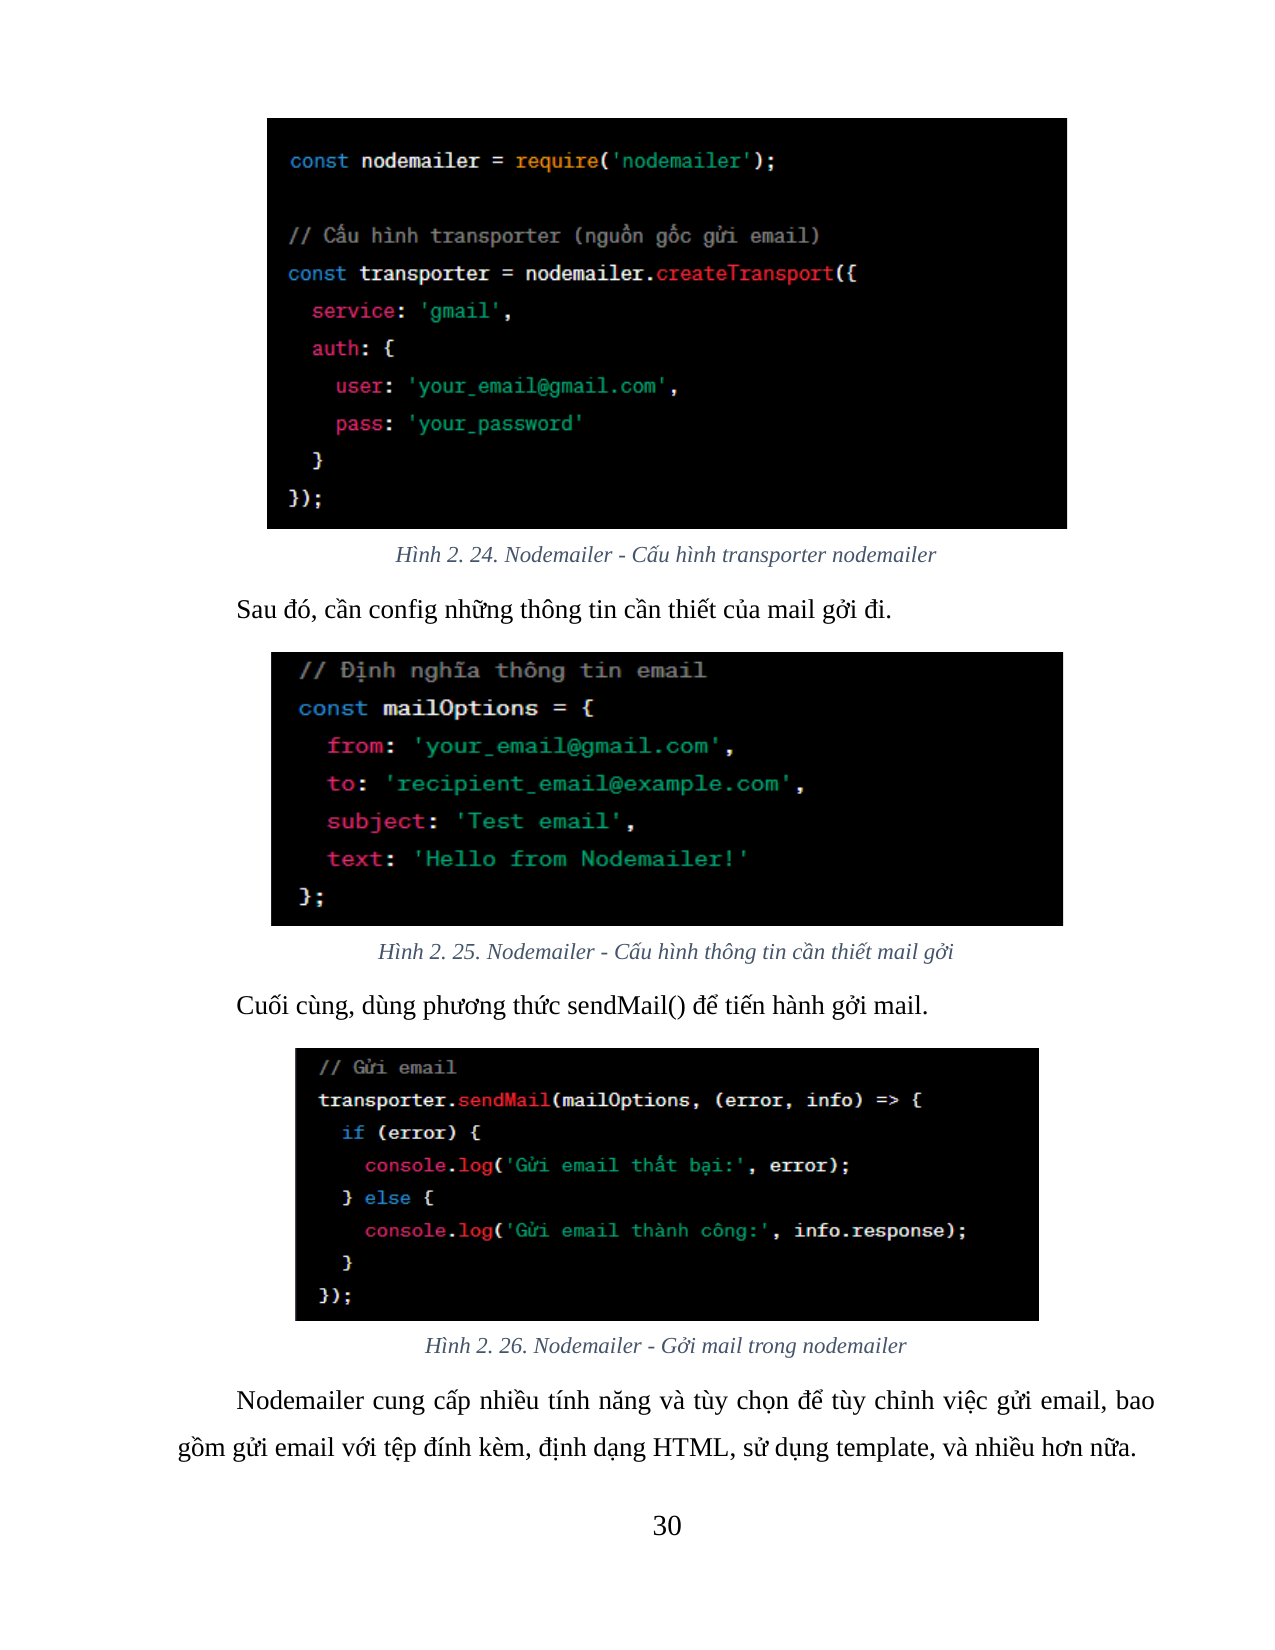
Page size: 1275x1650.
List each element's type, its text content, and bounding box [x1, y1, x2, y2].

text Cuối cùng, dùng phương thức sendMail() để tiến hành gởi mail. [177, 989, 1157, 1020]
text Sau đó, cần config những thông tin cần thiết của mail gởi đi. [177, 593, 1157, 624]
picture [271, 652, 1064, 926]
text Nodemailer cung cấp nhiều tính năng và tùy chọn để tùy chỉnh việc gửi email, bao gồm gửi email với tệp đính kèm, định dạng HTML, sử dụng template, và nhiều hơn nữa. [177, 1384, 1157, 1462]
picture [267, 118, 1068, 529]
picture [295, 1048, 1039, 1321]
